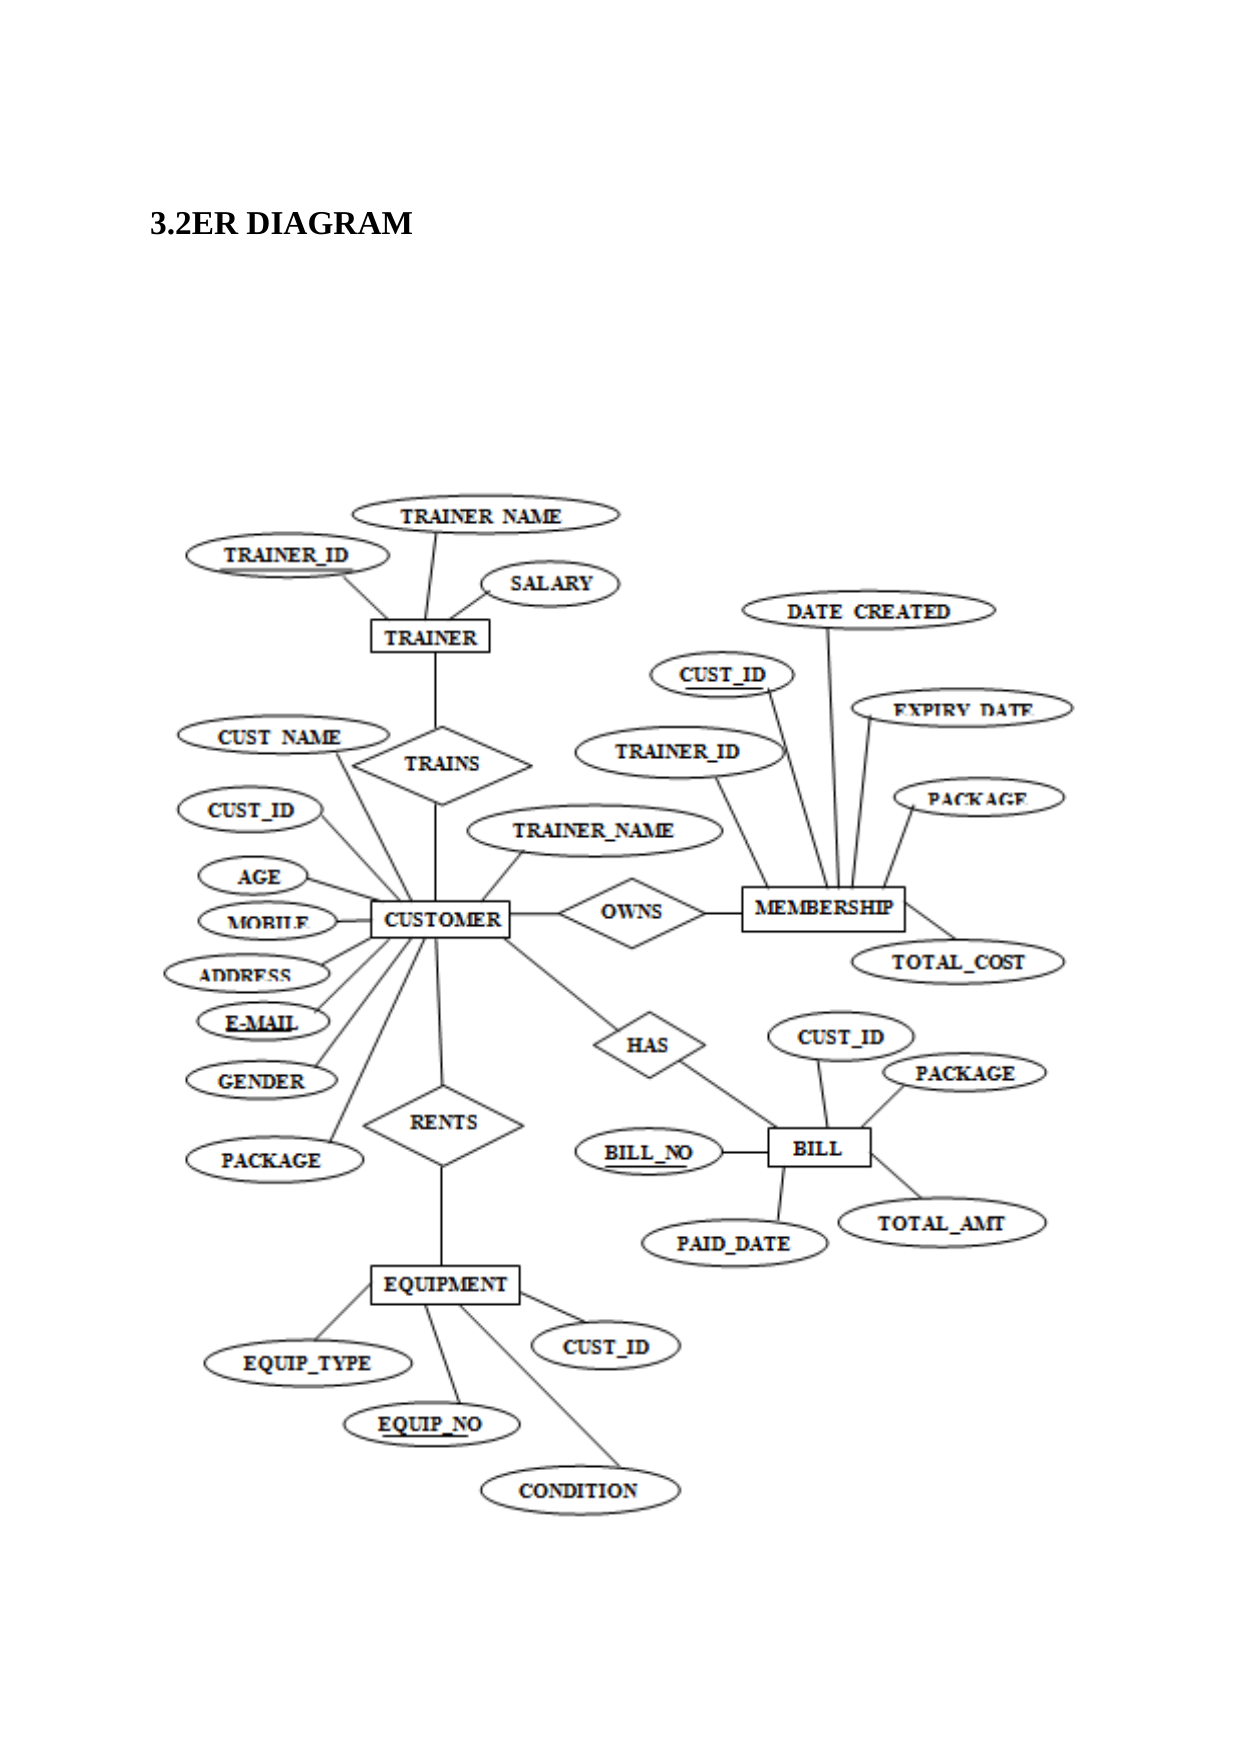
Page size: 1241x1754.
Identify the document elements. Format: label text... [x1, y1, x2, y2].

text 3.2ER DIAGRAM [150, 203, 1090, 241]
picture [150, 449, 1091, 1549]
